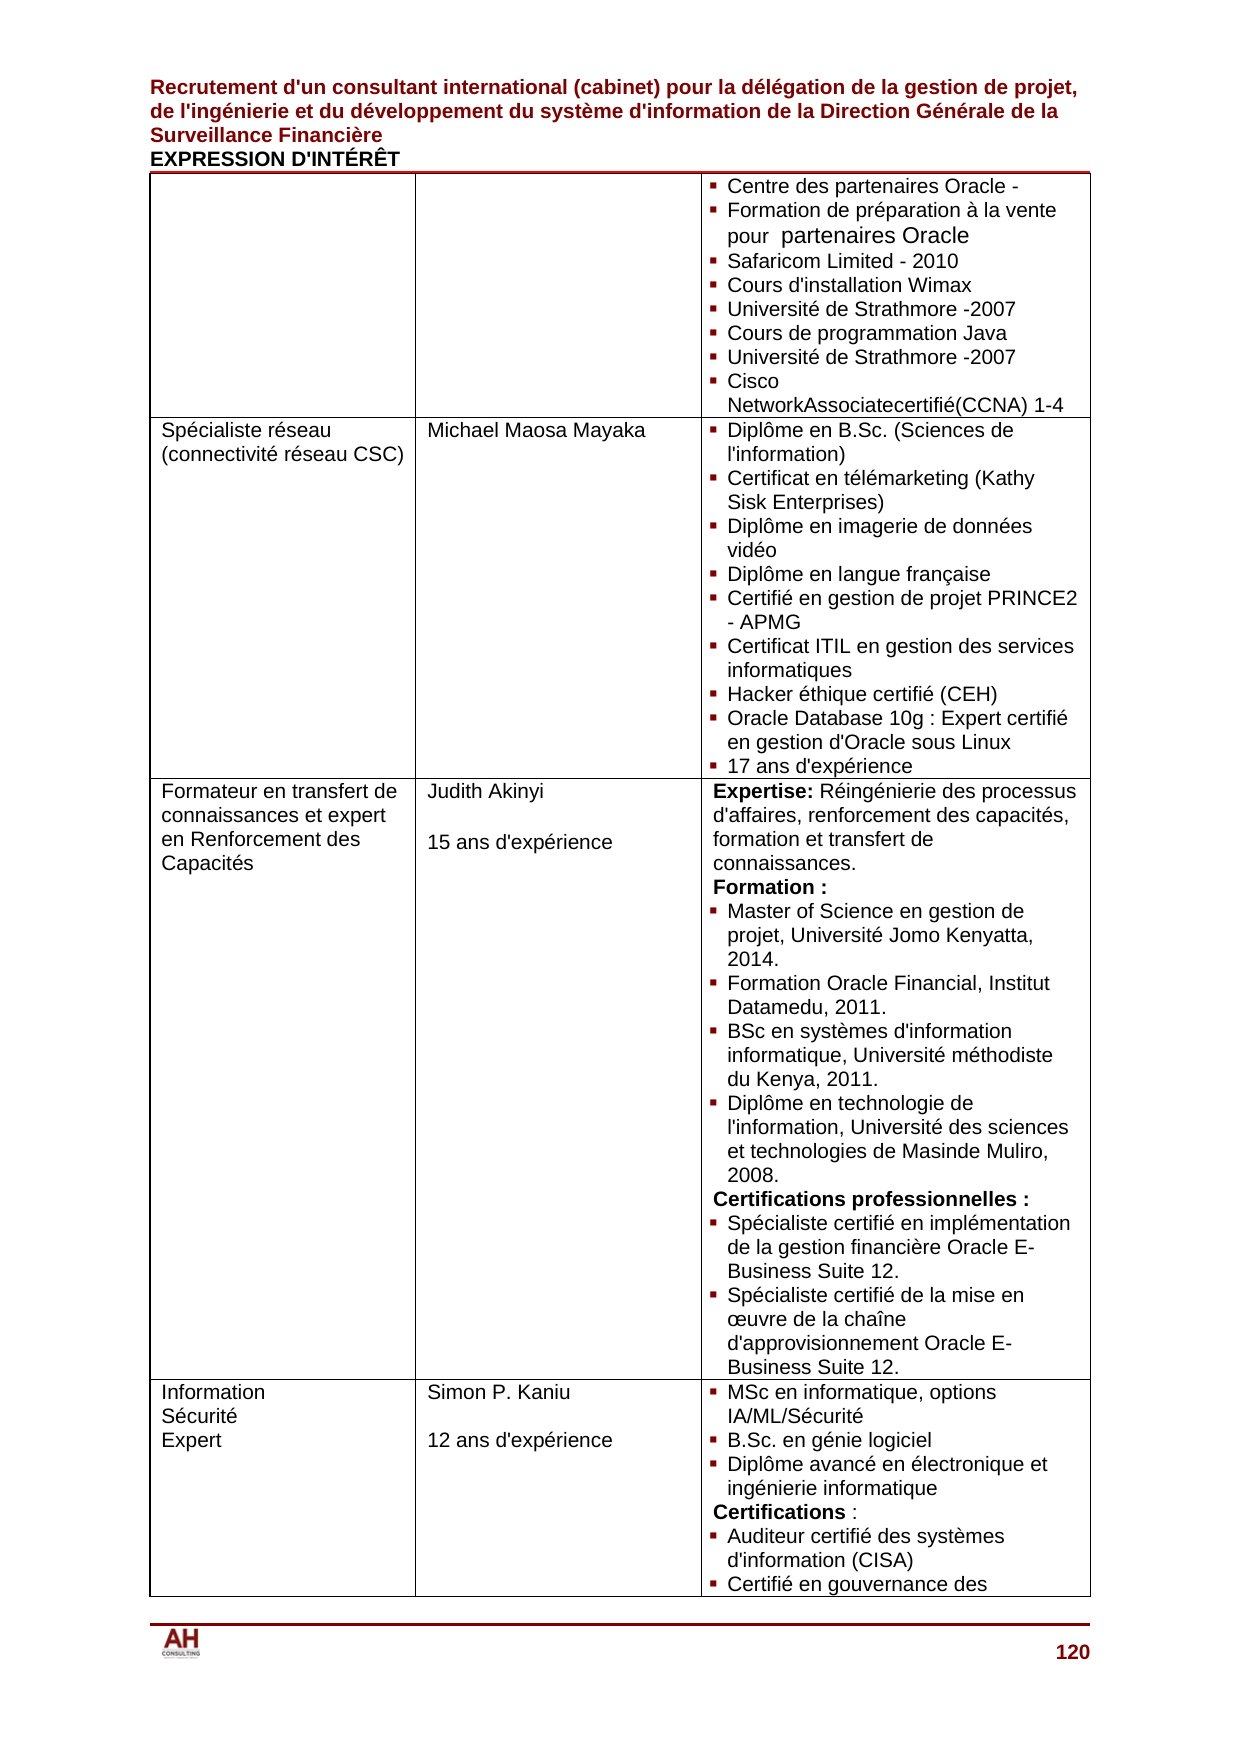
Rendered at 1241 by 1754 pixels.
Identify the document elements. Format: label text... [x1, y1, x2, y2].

table_cell Spécialiste réseau (connectivité réseau CSC) [151, 418, 415, 778]
table_cell Judith Akinyi 15 ans d'expérience [416, 779, 701, 1379]
table_cell Expertise: Réingénierie des processus d'affaires, renforcement des capacités, formation et transfert de connaissances. Formation : Master of Science en gestion de projet, Université Jomo Kenyatta, 2014. Formation Oracle Financial, Institut Datamedu, 2011. BSc en systèmes d'information informatique, Université méthodiste du Kenya, 2011. Diplôme en technologie de l'information, Université des sciences et technologies de Masinde Muliro, 2008. Certifications professionnelles : Spécialiste certifié en implémentation de la gestion financière Oracle E-Business Suite 12. Spécialiste certifié de la mise en œuvre de la chaîne d'approvisionnement Oracle E-Business Suite 12. [702, 779, 1090, 1379]
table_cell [151, 1380, 415, 1596]
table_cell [702, 174, 1090, 417]
table_cell Diplôme en B.Sc. (Sciences de l'information) Certificat en télémarketing (Kathy Sisk Enterprises) Diplôme en imagerie de données vidéo Diplôme en langue française Certifié en gestion de projet PRINCE2 - APMG Certificat ITIL en gestion des services informatiques Hacker éthique certifié (CEH) Oracle Database 10g : Expert certifié en gestion d'Oracle sous Linux 17 ans d'expérience [702, 418, 1090, 778]
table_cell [702, 1380, 1090, 1596]
table_cell Michael Maosa Mayaka [416, 418, 701, 778]
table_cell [416, 1380, 701, 1596]
table_cell Formateur en transfert de connaissances et expert en Renforcement des Capacités [151, 779, 415, 1379]
picture [160, 1627, 202, 1660]
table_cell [151, 174, 415, 417]
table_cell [416, 174, 701, 417]
